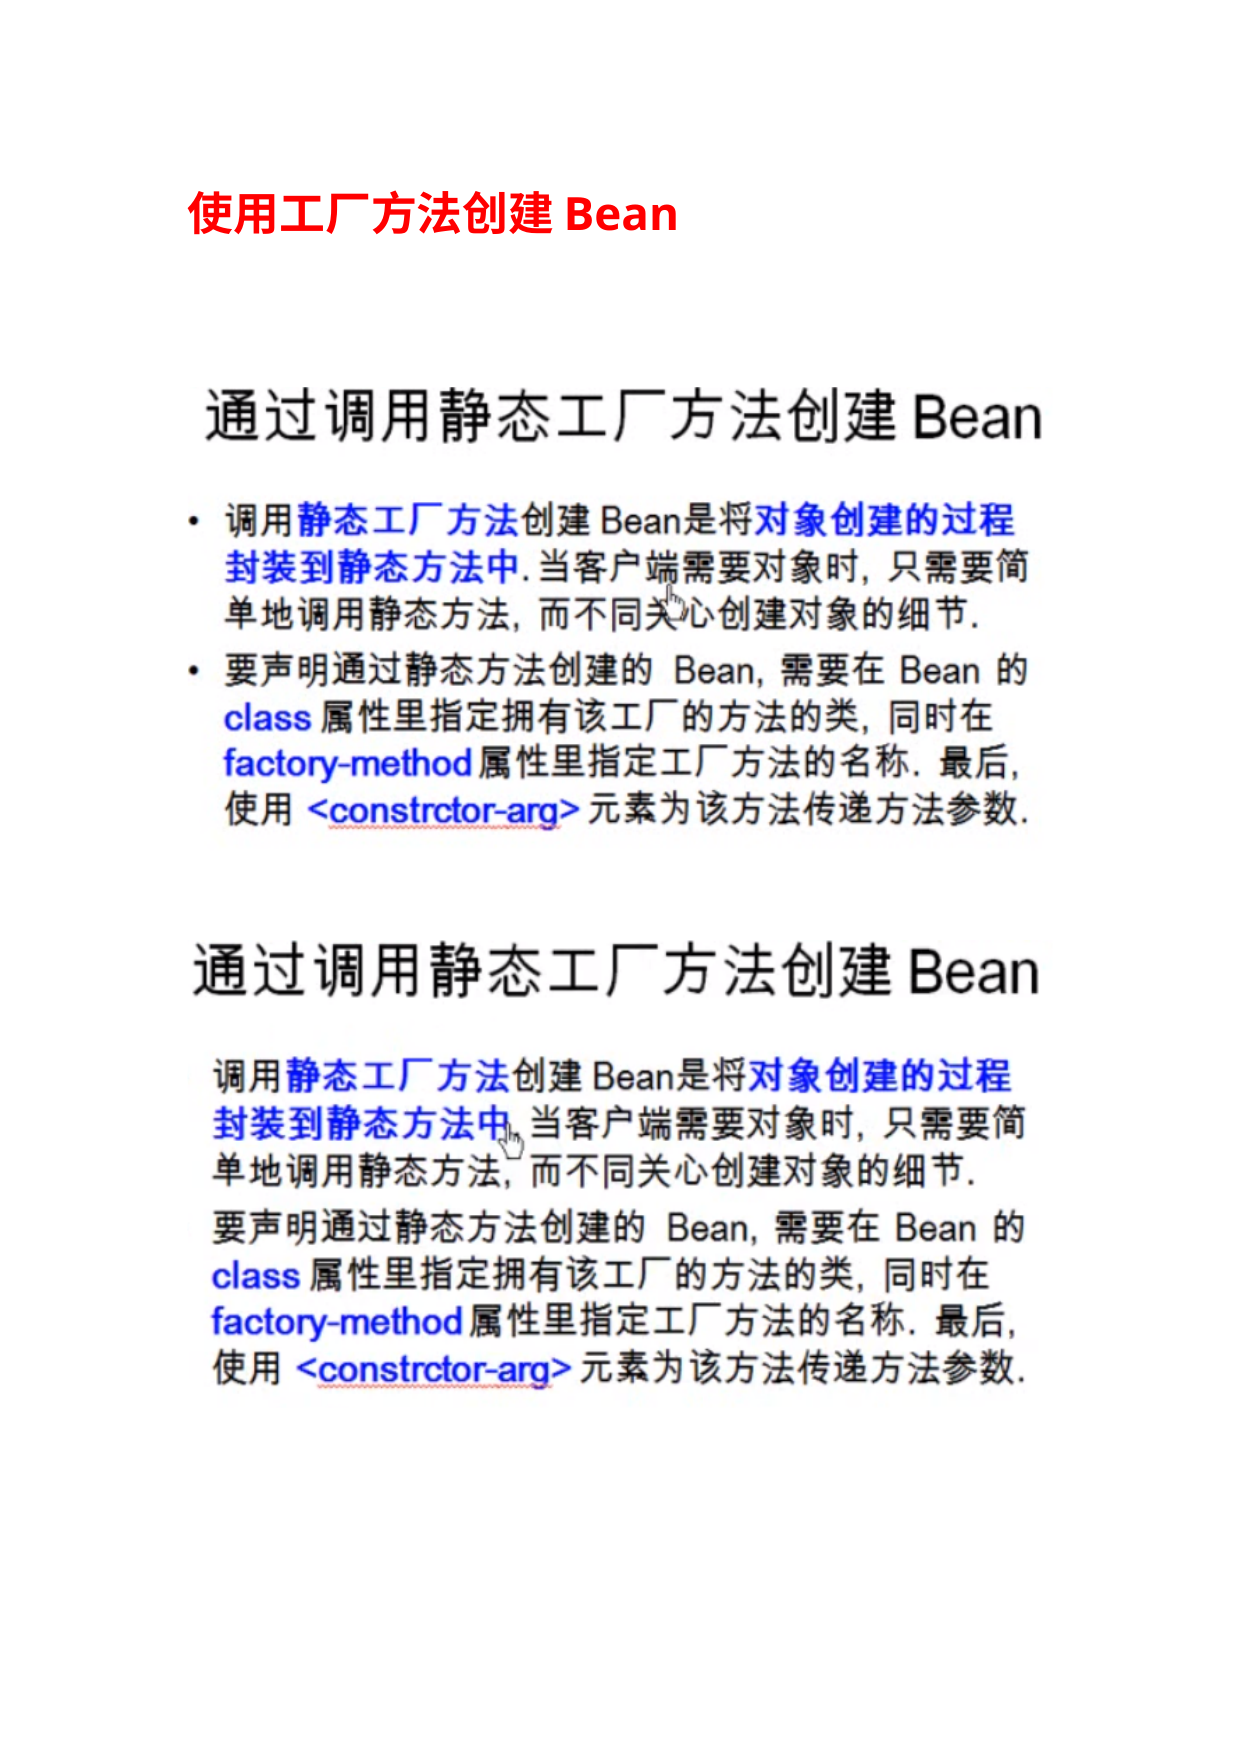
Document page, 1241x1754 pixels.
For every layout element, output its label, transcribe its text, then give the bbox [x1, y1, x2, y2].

subtitle 使用工厂方法创建Bean [187, 162, 1053, 259]
picture [187, 940, 1053, 1408]
picture [187, 387, 1053, 857]
